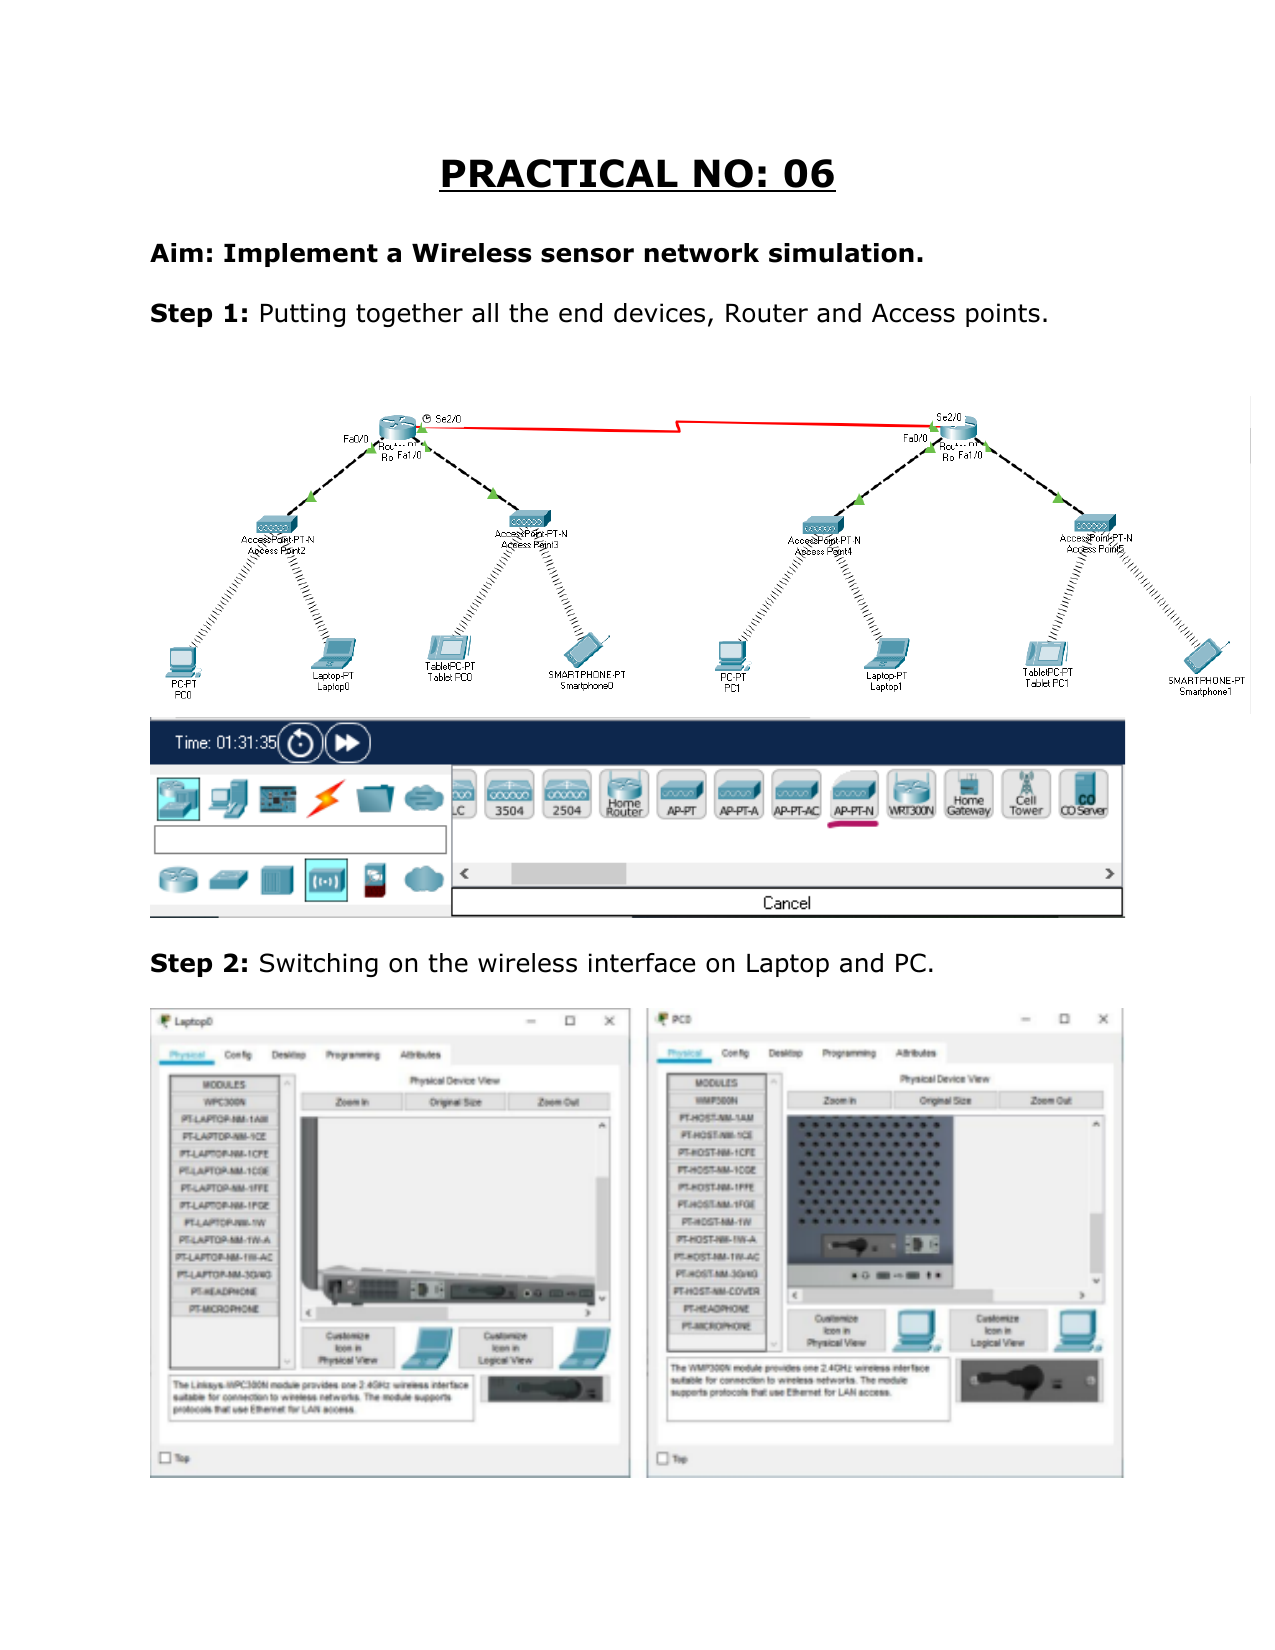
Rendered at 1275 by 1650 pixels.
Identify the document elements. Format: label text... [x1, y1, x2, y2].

picture [150, 396, 1251, 714]
text PRACTICAL NO: 06 [150, 150, 1125, 196]
text Aim: Implement a Wireless sensor network simulation. [150, 237, 1125, 268]
text Step 1: Putting together all the end devices, Router and Access points. [150, 302, 1125, 327]
picture [150, 1008, 1125, 1478]
picture [150, 717, 1125, 918]
text Step 2: Switching on the wireless interface on Laptop and PC. [150, 952, 1125, 977]
